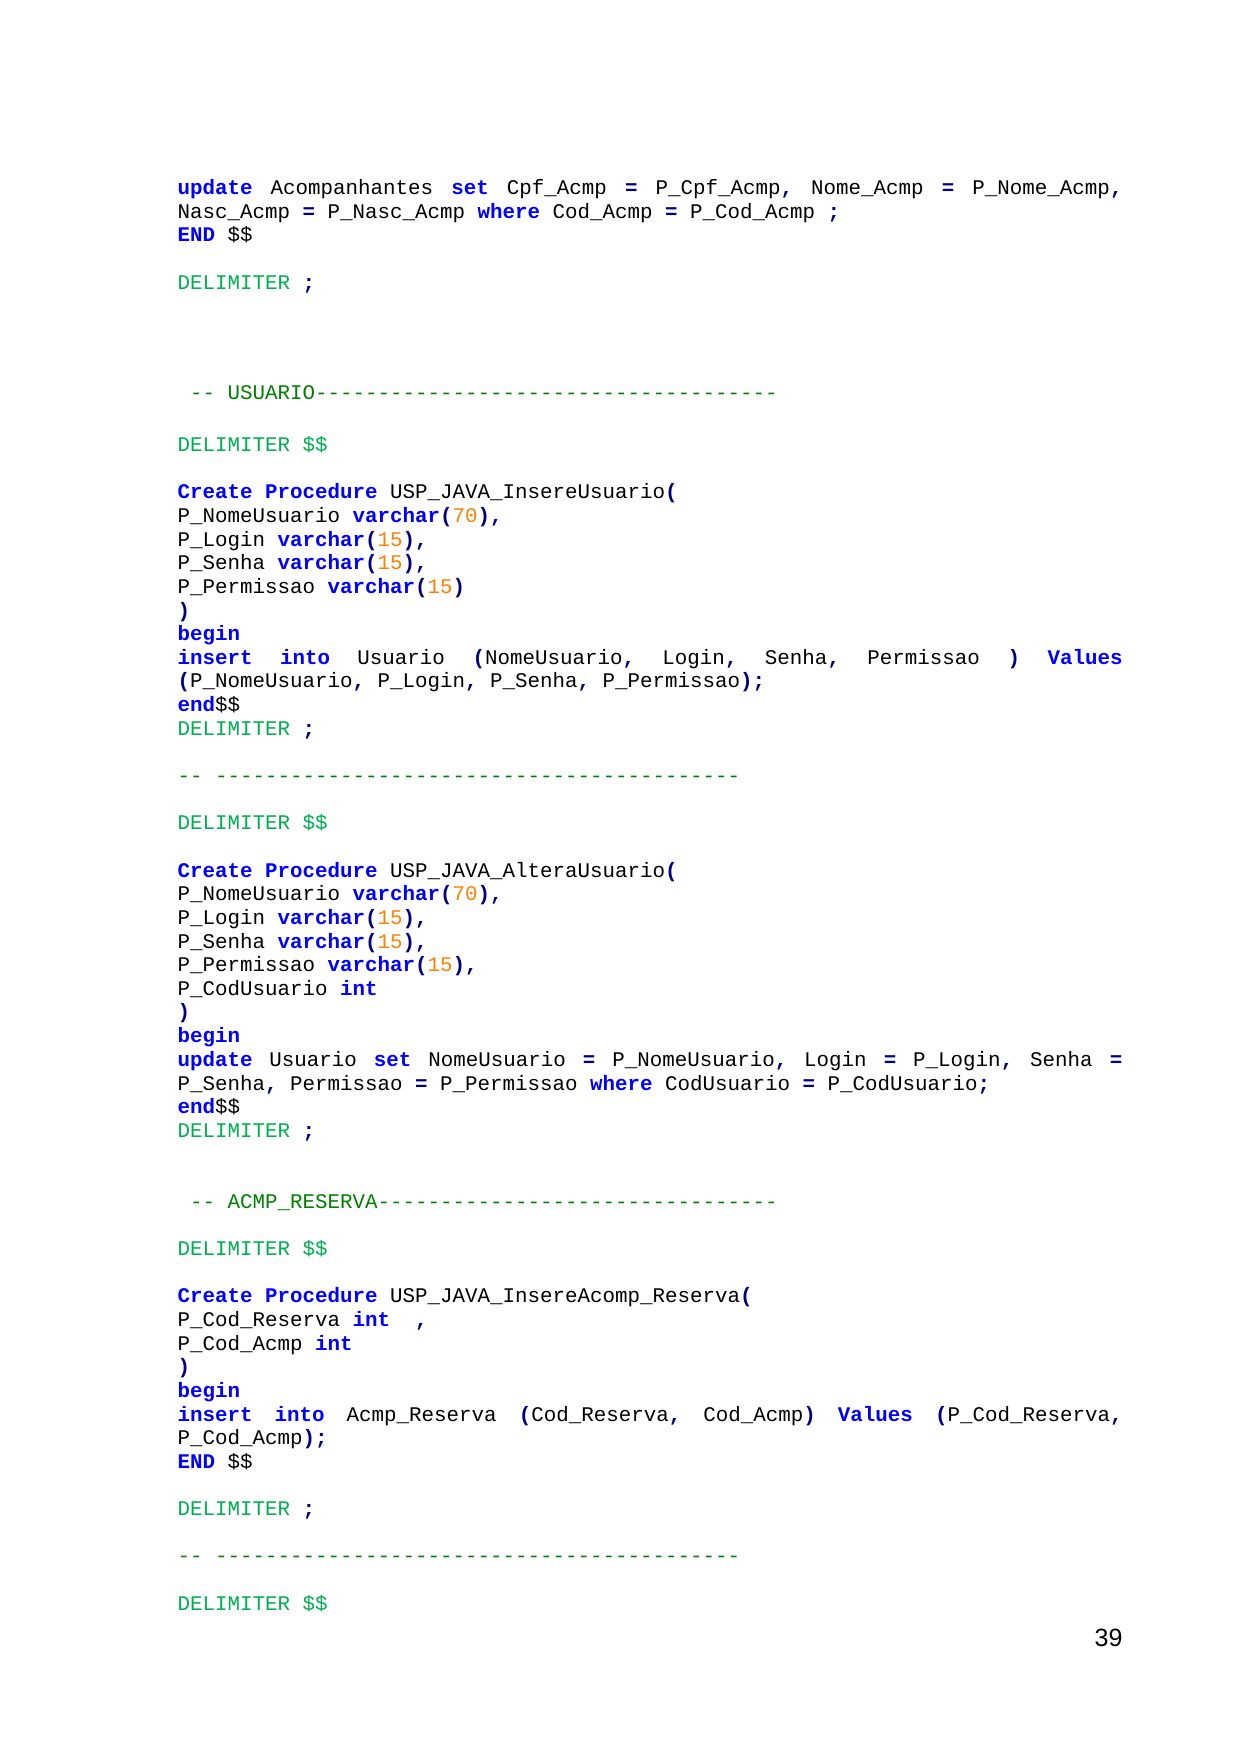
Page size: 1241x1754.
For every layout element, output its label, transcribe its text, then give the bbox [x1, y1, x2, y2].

text update Usuario set NomeUsuario = P_NomeUsuario, Login = P_Login, Senha = P_Senha, Permissao = P_Permissao where CodUsuario = P_CodUsuario; [177, 1049, 1122, 1096]
text DELIMITER ; [177, 1120, 1122, 1143]
text update Acompanhantes set Cpf_Acmp = P_Cpf_Acmp, Nome_Acmp = P_Nome_Acmp, Nasc_Acmp = P_Nasc_Acmp where Cod_Acmp = P_Cod_Acmp ; [177, 177, 1122, 224]
text insert into Acmp_Reserva (Cod_Reserva, Cod_Acmp) Values (P_Cod_Reserva, P_Cod_Acmp); [177, 1403, 1122, 1451]
text P_CodUsuario int [177, 978, 1122, 1002]
text P_Senha varchar(15), [177, 552, 1122, 576]
text Create Procedure USP_JAVA_InsereUsuario( [177, 481, 1122, 505]
text P_NomeUsuario varchar(70), [177, 883, 1122, 907]
text DELIMITER $$ [177, 1238, 1122, 1262]
text ) [177, 1356, 1122, 1380]
text DELIMITER $$ [177, 1593, 1122, 1616]
text end$$ [177, 694, 1122, 718]
text P_Permissao varchar(15), [177, 954, 1122, 978]
text -- ACMP_RESERVA-------------------------------- [177, 1191, 1122, 1214]
text insert into Usuario (NomeUsuario, Login, Senha, Permissao ) Values (P_NomeUsuario, P_Login, P_Senha, P_Permissao); [177, 647, 1122, 694]
text DELIMITER ; [177, 1498, 1122, 1522]
text begin [177, 1025, 1122, 1049]
text P_Login varchar(15), [177, 907, 1122, 931]
text Create Procedure USP_JAVA_InsereAcomp_Reserva( [177, 1285, 1122, 1309]
text -- USUARIO------------------------------------- [177, 382, 1122, 405]
text Create Procedure USP_JAVA_AlteraUsuario( [177, 860, 1122, 883]
text ) [177, 1002, 1122, 1025]
text END $$ [177, 224, 1122, 248]
text begin [177, 1380, 1122, 1403]
text P_Cod_Acmp int [177, 1333, 1122, 1356]
text P_Login varchar(15), [177, 529, 1122, 552]
text P_Senha varchar(15), [177, 931, 1122, 954]
text begin [177, 623, 1122, 647]
text P_Permissao varchar(15) [177, 576, 1122, 599]
text -- ------------------------------------------ [177, 1545, 1122, 1569]
text P_NomeUsuario varchar(70), [177, 505, 1122, 529]
text END $$ [177, 1451, 1122, 1474]
text DELIMITER ; [177, 272, 1122, 295]
text DELIMITER $$ [177, 812, 1122, 836]
text DELIMITER $$ [177, 434, 1122, 458]
text -- ------------------------------------------ [177, 765, 1122, 789]
text P_Cod_Reserva int , [177, 1309, 1122, 1333]
text DELIMITER ; [177, 718, 1122, 741]
text ) [177, 599, 1122, 623]
text end$$ [177, 1096, 1122, 1120]
